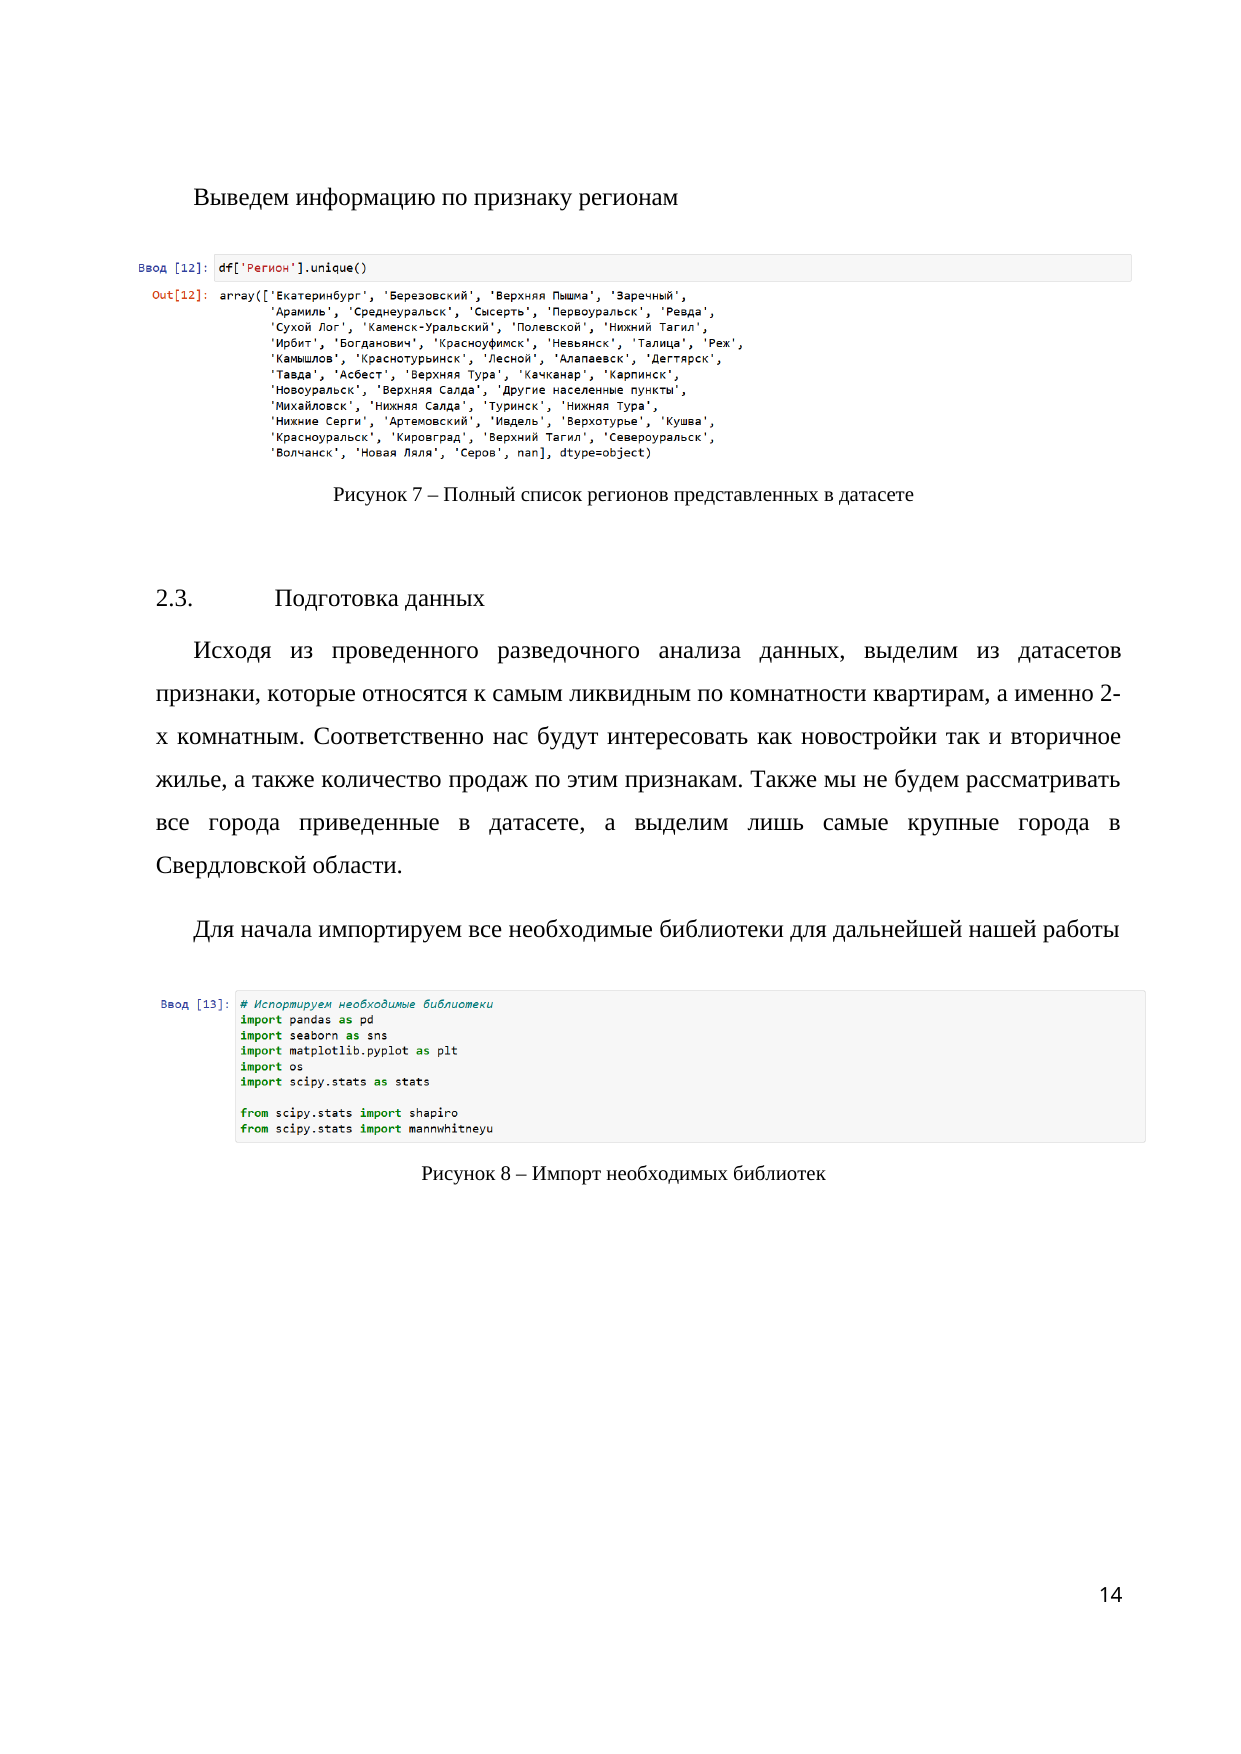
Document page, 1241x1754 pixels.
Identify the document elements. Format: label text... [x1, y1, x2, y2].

text Исходя из проведенного разведочного анализа данных, выделим из датасетов признаки, которые относятся к самым ликвидным по комнатности квартирам, а именно 2-х комнатным. Соответственно нас будут интересовать как новостройки так и вторичное жилье, а также количество продаж по этим признакам. Также мы не будем рассматривать все города приведенные в датасете, а выделим лишь самые крупные города в Свердловской области. [156, 635, 1122, 879]
text Рисунок 7 – Полный список регионов представленных в датасете [125, 482, 1122, 506]
text Для начала импортируем все необходимые библиотеки для дальнейшей нашей работы [156, 914, 1122, 943]
text Рисунок 8 – Импорт необходимых библиотек [125, 1161, 1122, 1185]
text Выведем информацию по признаку регионам [133, 182, 1122, 211]
picture [147, 978, 1153, 1147]
subtitle Подготовка данных [156, 583, 1122, 612]
picture [132, 246, 1138, 468]
